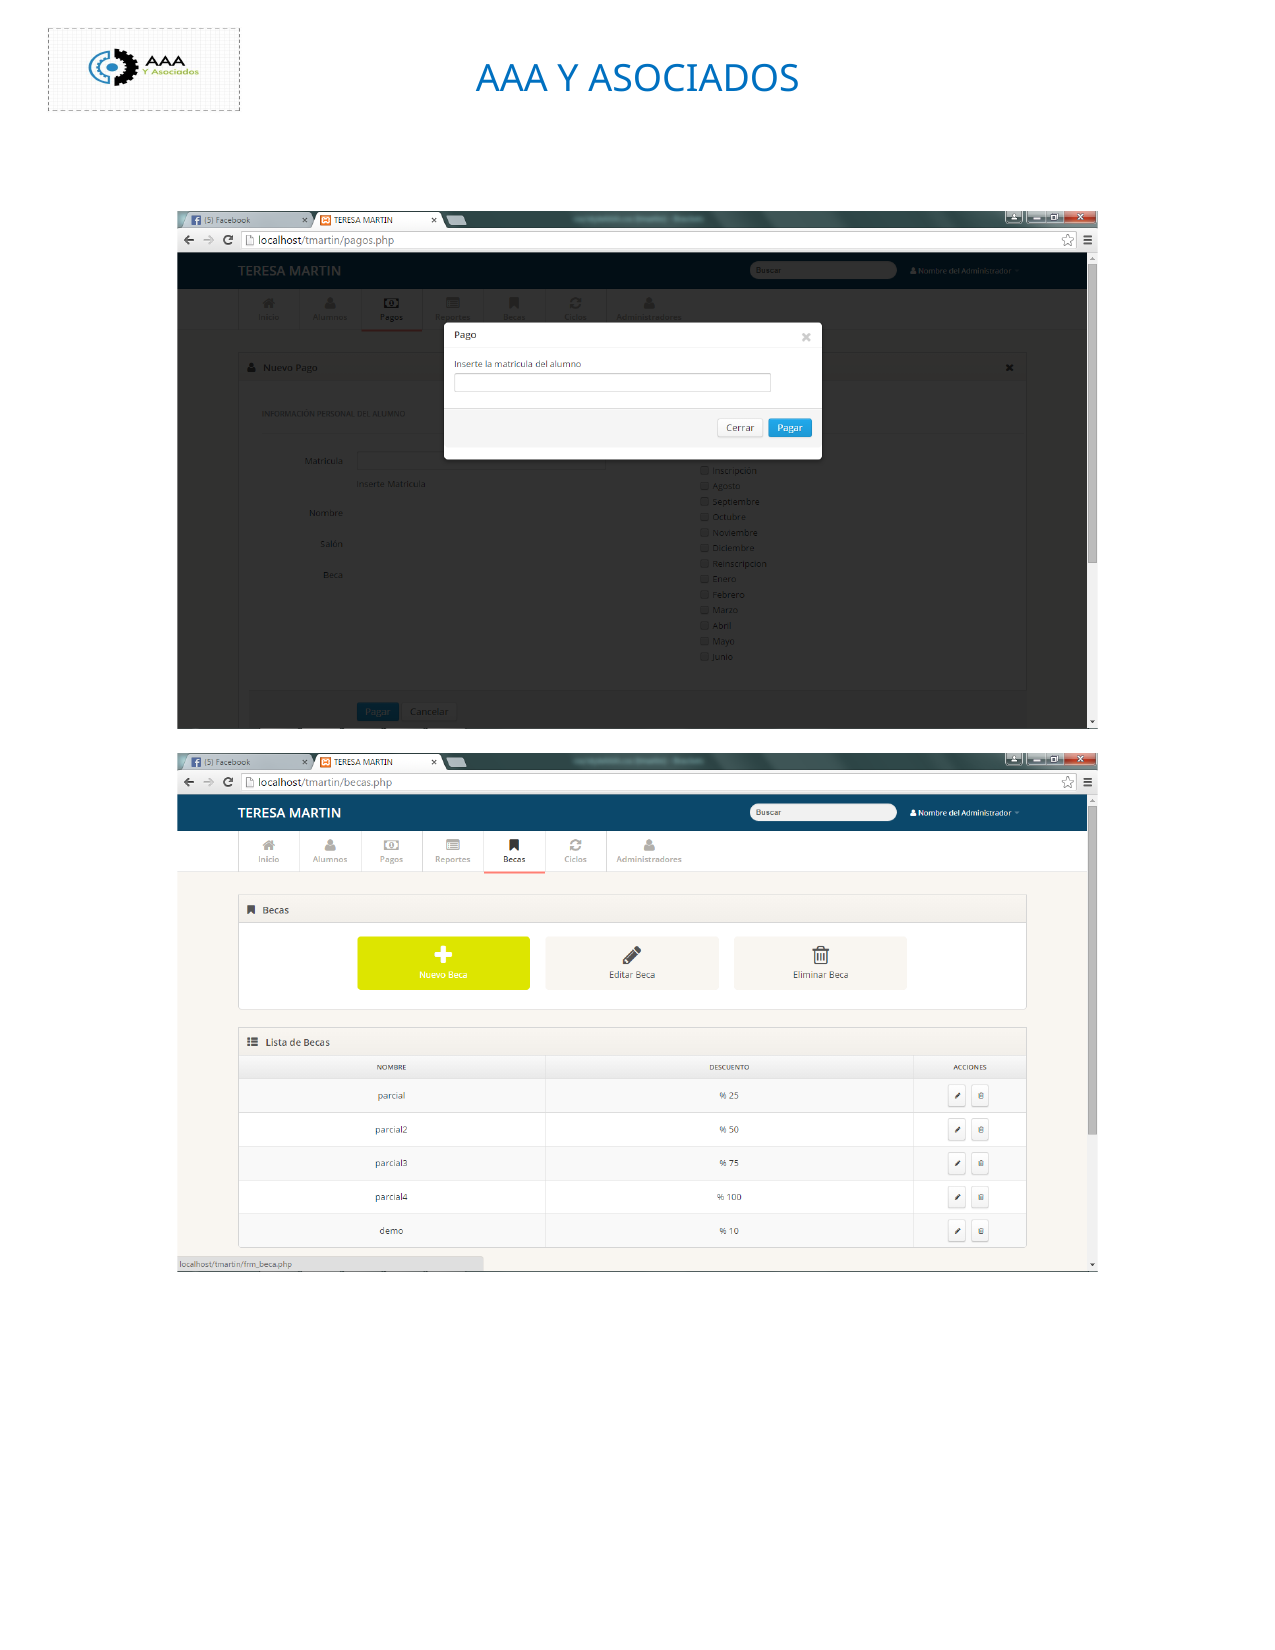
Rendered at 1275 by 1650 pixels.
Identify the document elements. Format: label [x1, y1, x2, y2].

picture [46, 27, 242, 113]
picture [177, 211, 1098, 729]
picture [177, 753, 1098, 1272]
